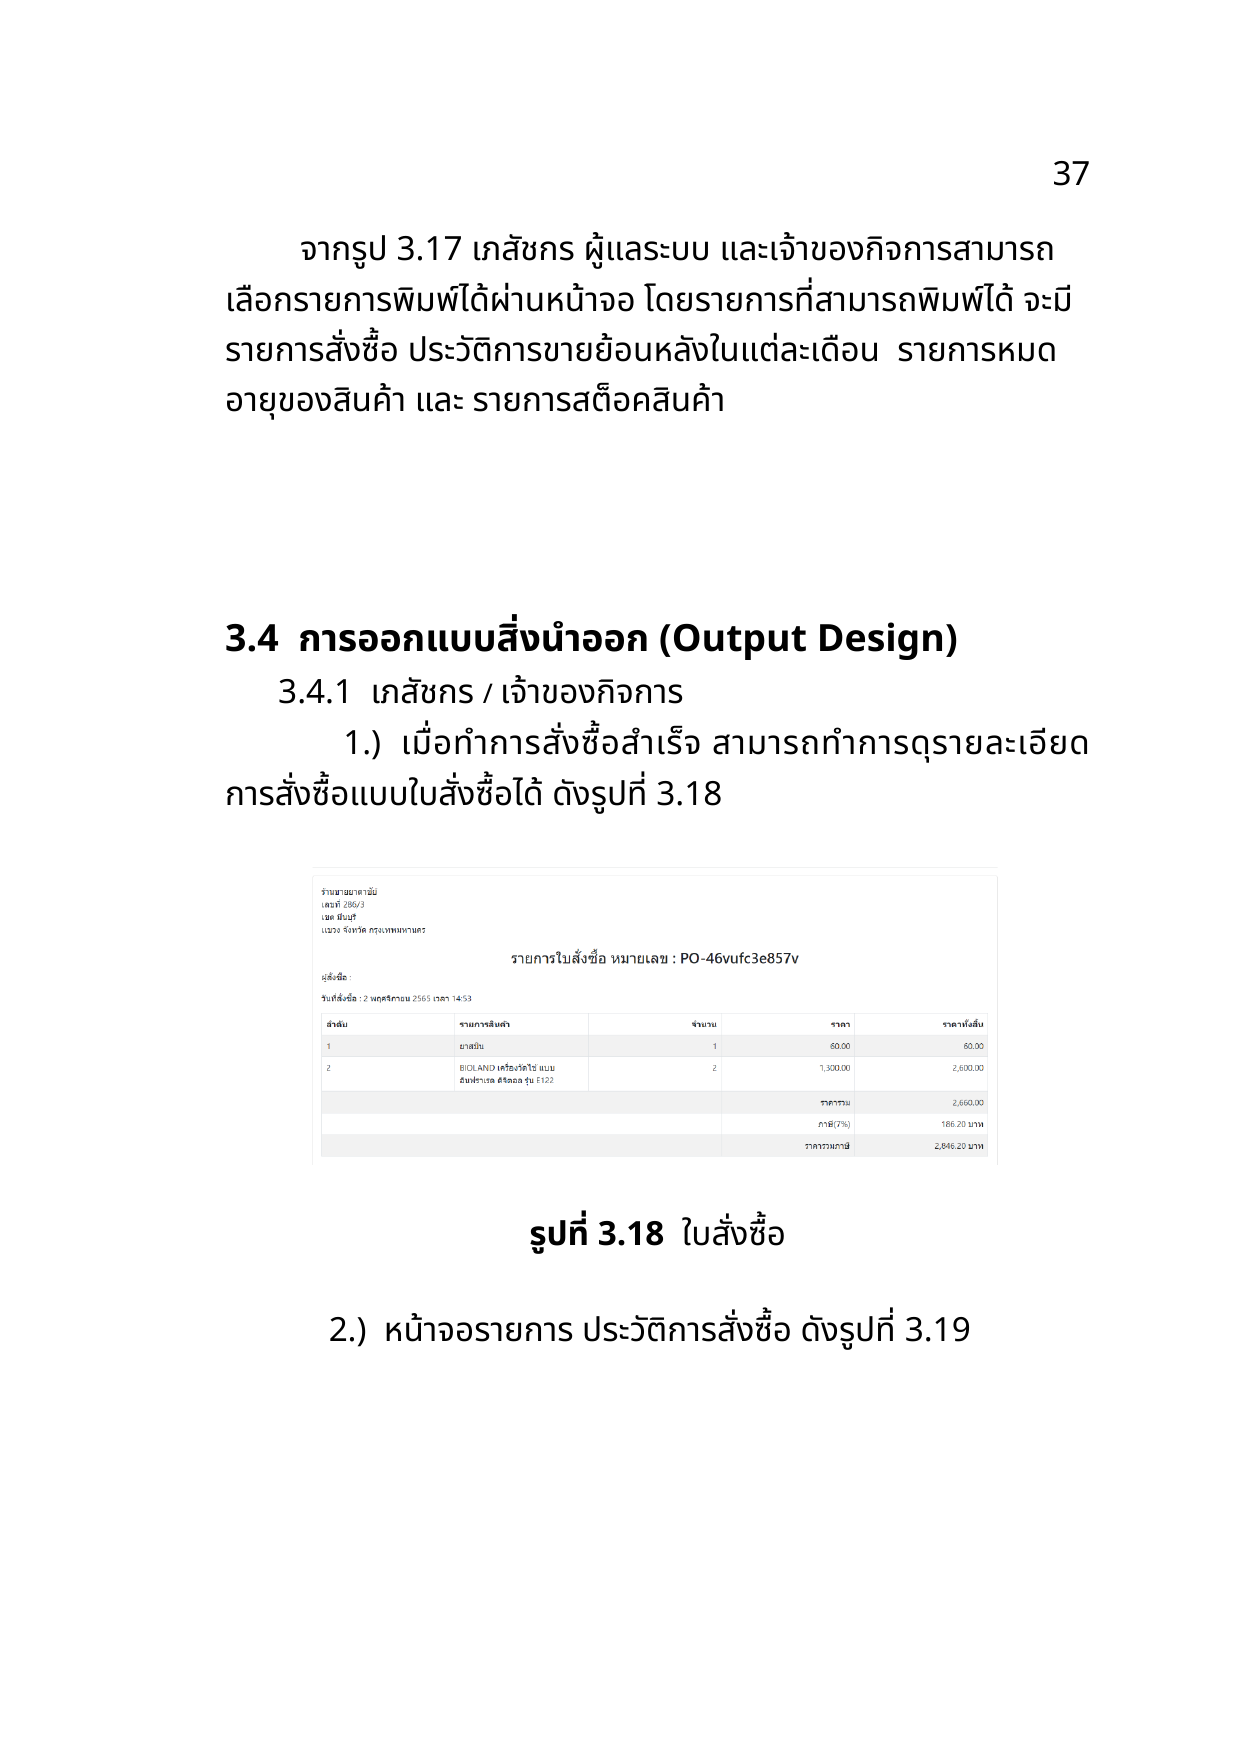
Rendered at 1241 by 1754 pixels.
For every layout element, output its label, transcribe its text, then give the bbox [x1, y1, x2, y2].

subtitle 3.4 การออกแบบสิ่งนำออก (Output Design) [225, 611, 1090, 668]
text 2.) หน้าจอรายการ ประวัติการสั่งซื้อ ดังรูปที่ 3.19 [225, 1306, 1090, 1356]
picture [306, 865, 1009, 1165]
text 1.) เมื่อทำการสั่งซื้อสำเร็จ สามารถทำการดุรายละเอียดการสั่งซื้อแบบใบสั่งซื้อได้ ดังรูปที่ 3.18 [225, 719, 1090, 820]
text จากรูป 3.17 เภสัชกร ผู้แลระบบ และเจ้าของกิจการสามารถเลือกรายการพิมพ์ได้ผ่านหน้าจอ โดยรายการที่สามารถพิมพ์ได้ จะมี รายการสั่งซื้อ ประวัติการขายย้อนหลังในแต่ละเดือน รายการหมดอายุของสินค้า และ รายการสต็อคสินค้า [225, 225, 1090, 427]
subtitle 3.4.1 เภสัชกร / เจ้าของกิจการ [225, 668, 1090, 719]
text รูปที่ 3.18 ใบสั่งซื้อ [225, 1209, 1090, 1260]
